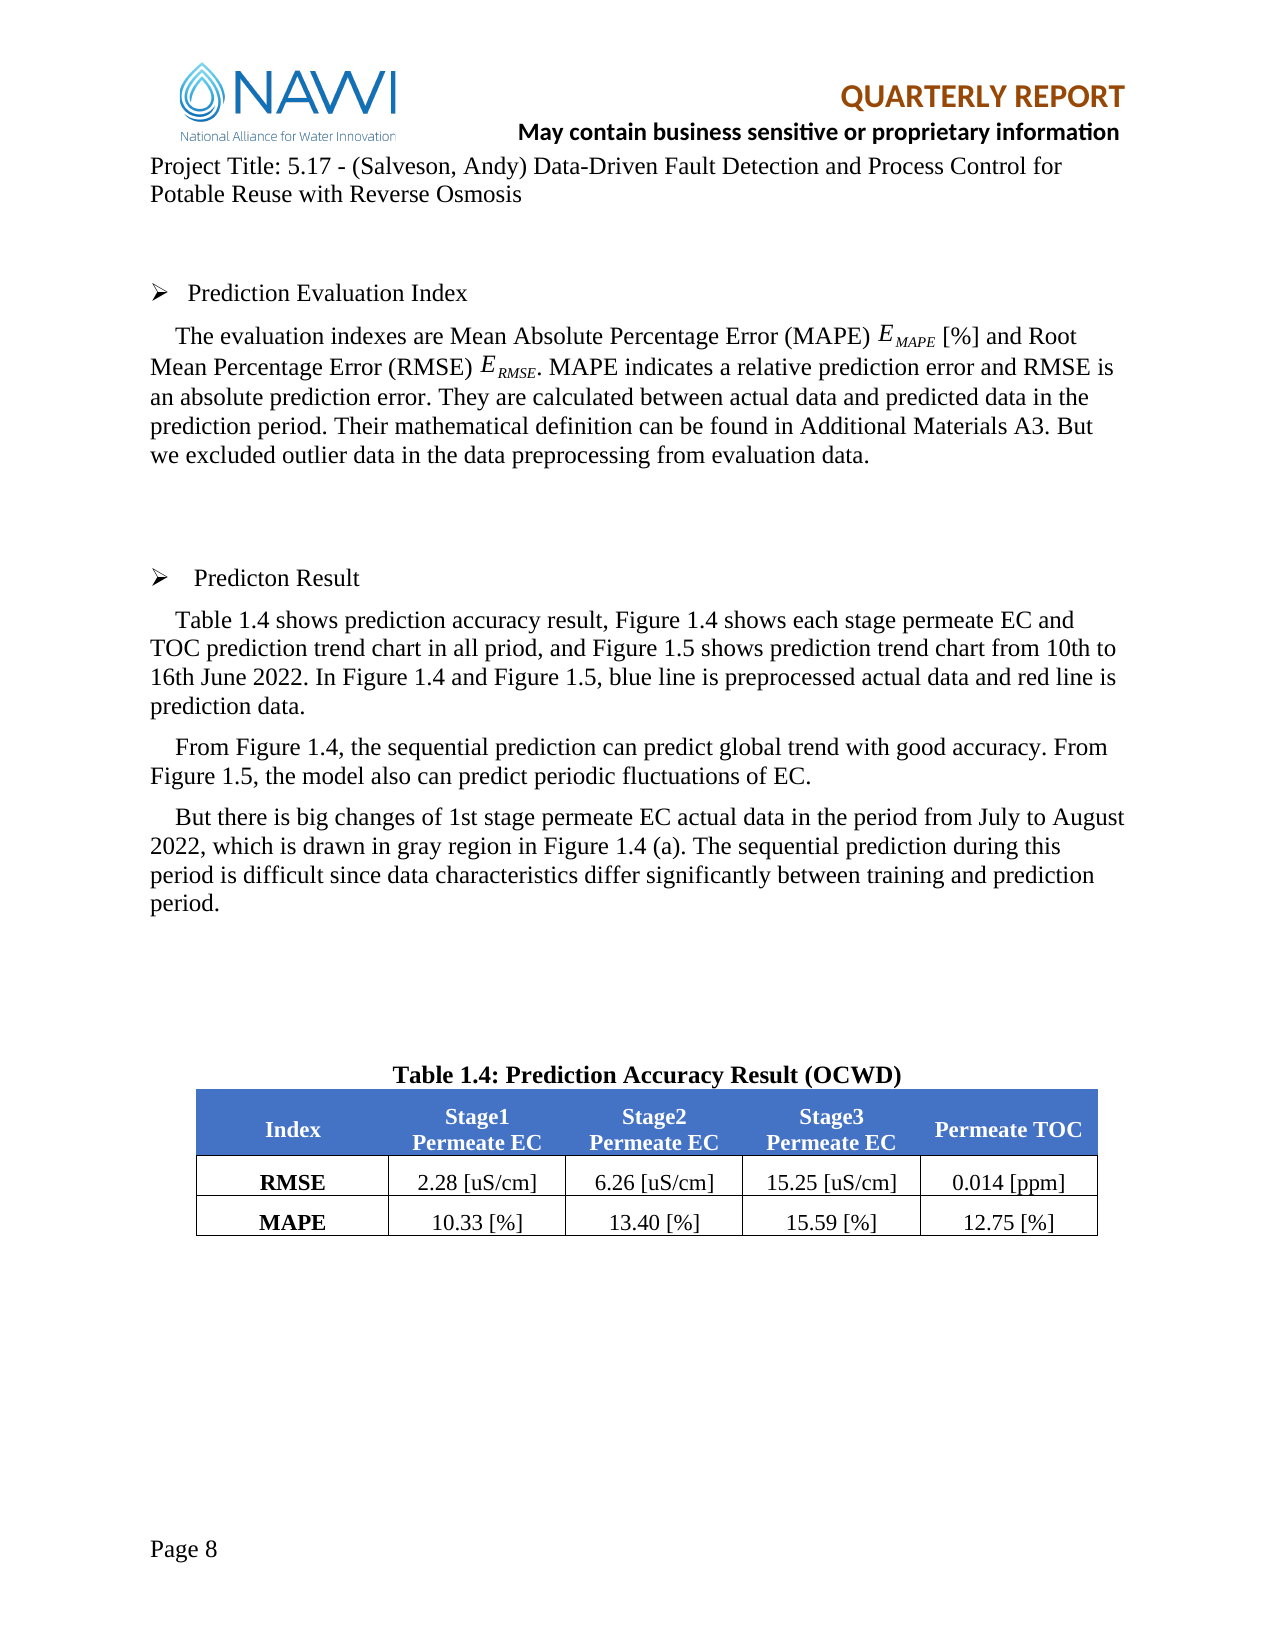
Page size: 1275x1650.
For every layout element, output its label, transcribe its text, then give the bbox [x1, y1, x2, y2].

text But there is big changes of 1st stage permeate EC actual data in the period from July to August 2022, which is drawn in gray region in Figure 1.4 (a). The sequential prediction during this period is difficult since data characteristics differ significantly between training and prediction period. [150, 802, 1125, 917]
list Predicton Result [150, 563, 1125, 592]
list Prediction Evaluation Index [150, 278, 1125, 307]
text From Figure 1.4, the sequential prediction can predict global trend with good accuracy. From Figure 1.5, the model also can predict periodic fluctuations of EC. [150, 732, 1125, 790]
text Table 1.4 shows prediction accuracy result, Figure 1.4 shows each stage permeate EC and TOC prediction trend chart in all priod, and Figure 1.5 shows prediction trend chart from 10th to 16th June 2022. In Figure 1.4 and Figure 1.5, blue line is preprocessed actual data and red line is prediction data. [150, 605, 1125, 720]
text The evaluation indexes are Mean Absolute Percentage Error (MAPE) [%] and Root Mean Percentage Error (RMSE) . MAPE indicates a relative prediction error and RMSE is an absolute prediction error. They are calculated between actual data and predicted data in the prediction period. Their mathematical definition can be found in Additional Materials A3. But we excluded outlier data in the data preprocessing from evaluation data. [150, 319, 1125, 468]
